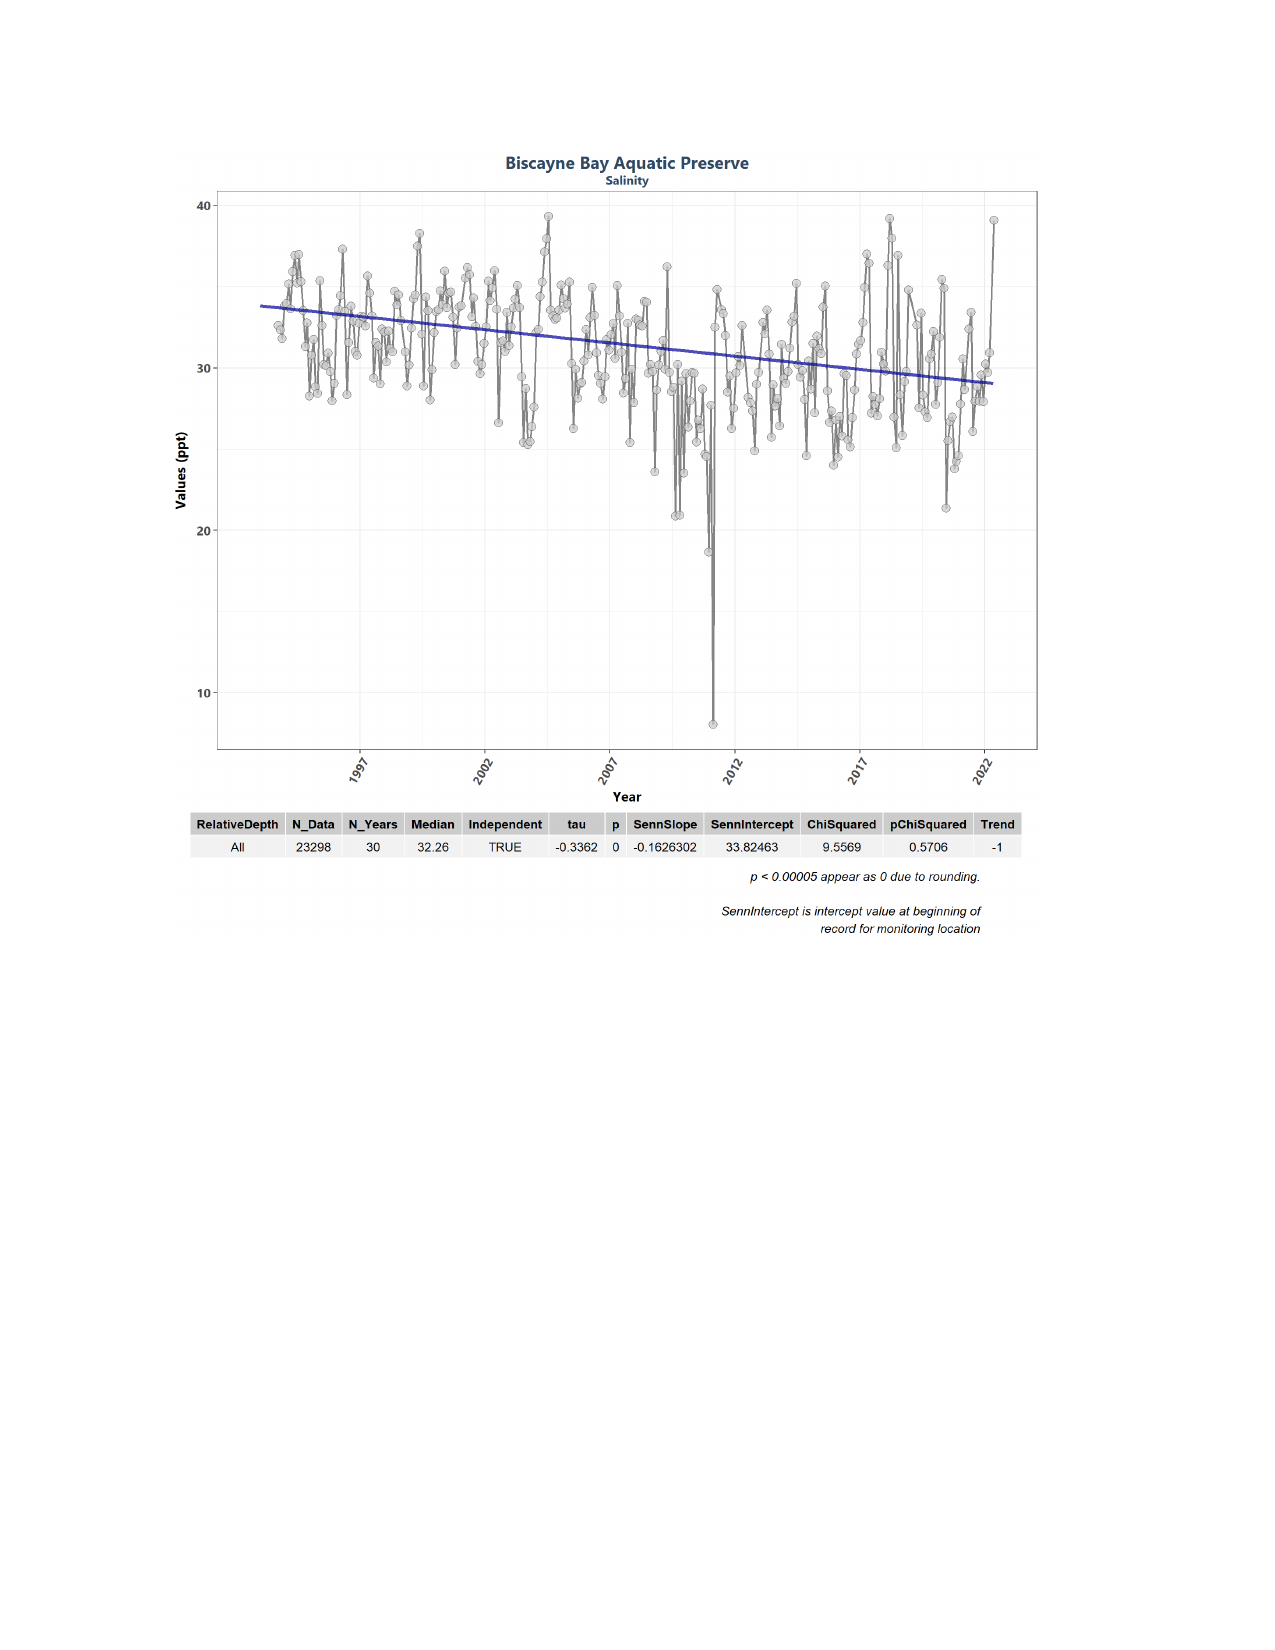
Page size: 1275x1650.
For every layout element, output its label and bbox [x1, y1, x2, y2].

picture [168, 150, 1044, 938]
